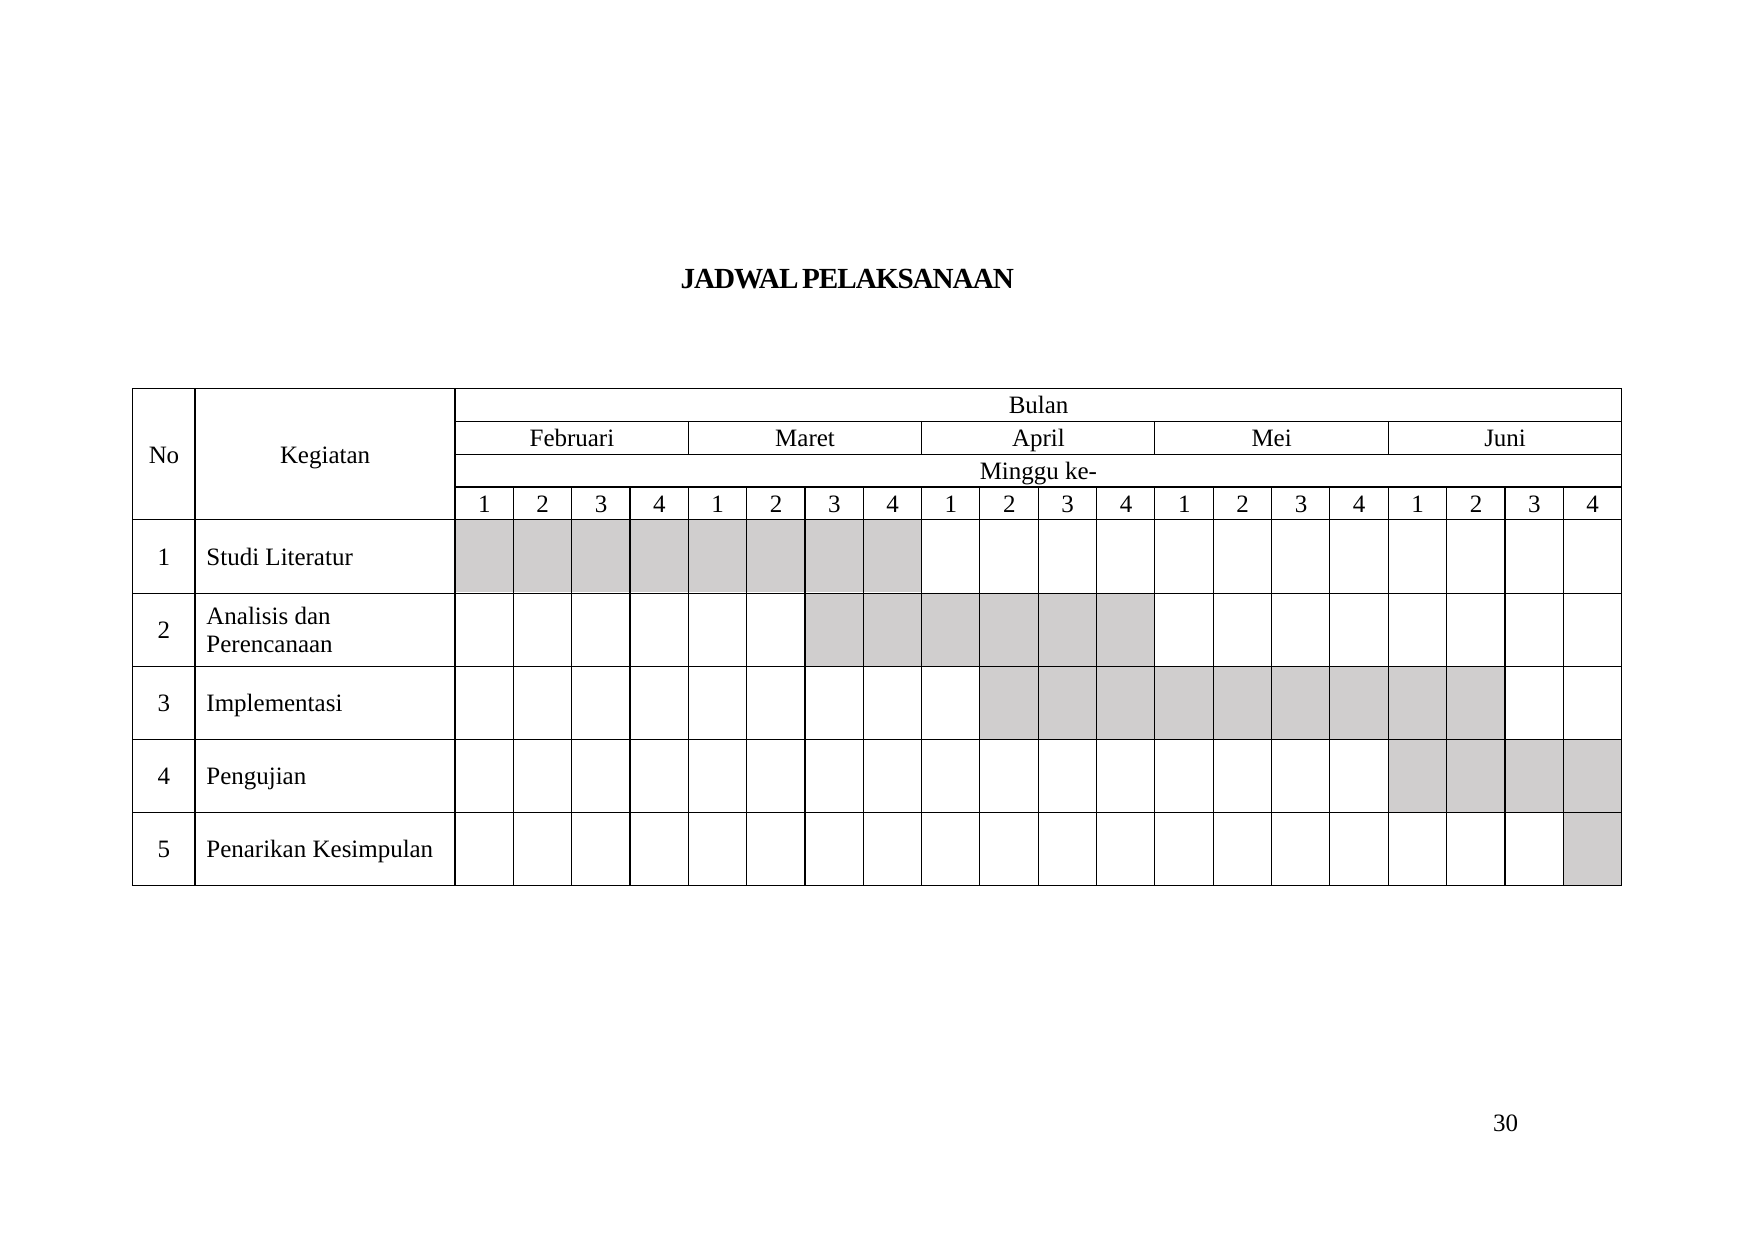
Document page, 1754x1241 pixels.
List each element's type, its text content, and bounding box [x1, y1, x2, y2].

table_cell [1039, 813, 1096, 885]
table_cell [1447, 594, 1504, 666]
table_cell 1 [133, 520, 194, 592]
table_cell 4 [864, 488, 921, 519]
table_cell [1272, 740, 1329, 812]
table_cell [1272, 667, 1329, 739]
table_cell Februari [456, 422, 688, 454]
table_cell 4 [1330, 488, 1388, 519]
table_cell [1097, 740, 1154, 812]
table_cell [1330, 520, 1388, 592]
table_cell [1506, 813, 1563, 885]
table_cell [1214, 740, 1271, 812]
table_cell 1 [689, 488, 746, 519]
table_cell [1447, 740, 1504, 812]
table_cell [864, 813, 921, 885]
table_cell [922, 520, 979, 592]
table_cell 5 [133, 813, 194, 885]
table_cell [1389, 740, 1446, 812]
table_cell 3 [1506, 488, 1563, 519]
table_cell 2 [980, 488, 1038, 519]
table_cell [514, 594, 571, 666]
table_cell [1389, 594, 1446, 666]
table_cell [864, 667, 921, 739]
table_cell 4 [1097, 488, 1154, 519]
table_cell [922, 594, 979, 666]
table_cell [1389, 667, 1446, 739]
table_cell [864, 594, 921, 666]
table_cell [631, 594, 688, 666]
table_cell [806, 667, 863, 739]
table_cell Minggu ke- [456, 455, 1621, 486]
table_cell Juni [1389, 422, 1621, 454]
table_header Kegiatan [196, 389, 454, 519]
table_cell [1039, 740, 1096, 812]
table_cell [456, 520, 513, 592]
table_cell [922, 667, 979, 739]
table_cell [806, 813, 863, 885]
table_cell [456, 740, 513, 812]
table_cell [1330, 813, 1388, 885]
table_cell [1389, 813, 1446, 885]
table_cell [980, 667, 1038, 739]
table_cell [689, 740, 746, 812]
table_cell [747, 740, 804, 812]
table_cell [1214, 520, 1271, 592]
table_cell 2 [1214, 488, 1271, 519]
table_cell Analisis dan Perencanaan [196, 594, 454, 666]
table_cell [806, 520, 863, 592]
table_cell [572, 594, 629, 666]
table_cell [1447, 520, 1504, 592]
table_cell [747, 520, 804, 592]
table_cell [631, 740, 688, 812]
table_cell [1155, 520, 1213, 592]
table_cell 4 [1564, 488, 1621, 519]
table_cell [864, 520, 921, 592]
table_cell [572, 813, 629, 885]
table_cell [1155, 594, 1213, 666]
table_cell 2 [514, 488, 571, 519]
table_cell [1155, 667, 1213, 739]
table_cell [1330, 594, 1388, 666]
table_cell 4 [133, 740, 194, 812]
table_cell [572, 667, 629, 739]
table_cell [1447, 667, 1504, 739]
table_cell 3 [806, 488, 863, 519]
table_cell Penarikan Kesimpulan [196, 813, 454, 885]
table_cell [572, 520, 629, 592]
table_cell [1506, 520, 1563, 592]
table_cell [922, 813, 979, 885]
table_cell [514, 520, 571, 592]
table_cell April [922, 422, 1154, 454]
table_cell [514, 667, 571, 739]
table_cell [572, 740, 629, 812]
table_cell [1330, 667, 1388, 739]
table_cell [1389, 520, 1446, 592]
table_cell 1 [1155, 488, 1213, 519]
table_cell [1097, 813, 1154, 885]
table_cell [1214, 594, 1271, 666]
table_cell [456, 594, 513, 666]
table_cell [631, 520, 688, 592]
table_cell [980, 740, 1038, 812]
table_cell [1272, 594, 1329, 666]
table_cell [514, 740, 571, 812]
table_cell Pengujian [196, 740, 454, 812]
table_cell 3 [1272, 488, 1329, 519]
table_cell 1 [1389, 488, 1446, 519]
table_cell [456, 667, 513, 739]
table_cell [1155, 813, 1213, 885]
subtitle JADWAL PELAKSANAAN [177, 261, 1518, 295]
table_cell [1039, 594, 1096, 666]
table_header No [133, 389, 194, 519]
table_cell [1447, 813, 1504, 885]
table_cell [456, 813, 513, 885]
table_cell [1039, 667, 1096, 739]
table_cell [980, 594, 1038, 666]
table_cell [747, 813, 804, 885]
table_cell Studi Literatur [196, 520, 454, 592]
table_cell [1506, 667, 1563, 739]
table_cell [1039, 520, 1096, 592]
table_cell 3 [572, 488, 629, 519]
table_cell 3 [133, 667, 194, 739]
table_cell [1097, 594, 1154, 666]
table_cell [631, 813, 688, 885]
table_cell 1 [922, 488, 979, 519]
table_cell [1564, 813, 1621, 885]
table_cell [980, 813, 1038, 885]
table_cell Implementasi [196, 667, 454, 739]
table_cell [514, 813, 571, 885]
table_cell [1564, 740, 1621, 812]
table_cell [747, 594, 804, 666]
table_cell [1155, 740, 1213, 812]
table_cell [1330, 740, 1388, 812]
table_cell Maret [689, 422, 921, 454]
table_cell [1506, 740, 1563, 812]
table_cell [747, 667, 804, 739]
table_cell [689, 813, 746, 885]
table_cell [1272, 520, 1329, 592]
table_cell [1097, 667, 1154, 739]
table_cell 2 [133, 594, 194, 666]
table_cell [631, 667, 688, 739]
table_cell [689, 520, 746, 592]
table_cell [1564, 667, 1621, 739]
table_cell [864, 740, 921, 812]
table_header Bulan [456, 389, 1621, 421]
table_cell [689, 594, 746, 666]
table_cell [980, 520, 1038, 592]
table_cell [922, 740, 979, 812]
table_cell Mei [1155, 422, 1388, 454]
table_cell [806, 740, 863, 812]
table_cell 2 [1447, 488, 1504, 519]
table_cell 1 [456, 488, 513, 519]
table_cell 3 [1039, 488, 1096, 519]
table_cell 2 [747, 488, 804, 519]
table_cell 4 [631, 488, 688, 519]
table_cell [1506, 594, 1563, 666]
table_cell [1214, 667, 1271, 739]
table_cell [1564, 594, 1621, 666]
table_cell [1214, 813, 1271, 885]
table_cell [1564, 520, 1621, 592]
table_cell [689, 667, 746, 739]
table_cell [1272, 813, 1329, 885]
table_cell [806, 594, 863, 666]
table_cell [1097, 520, 1154, 592]
